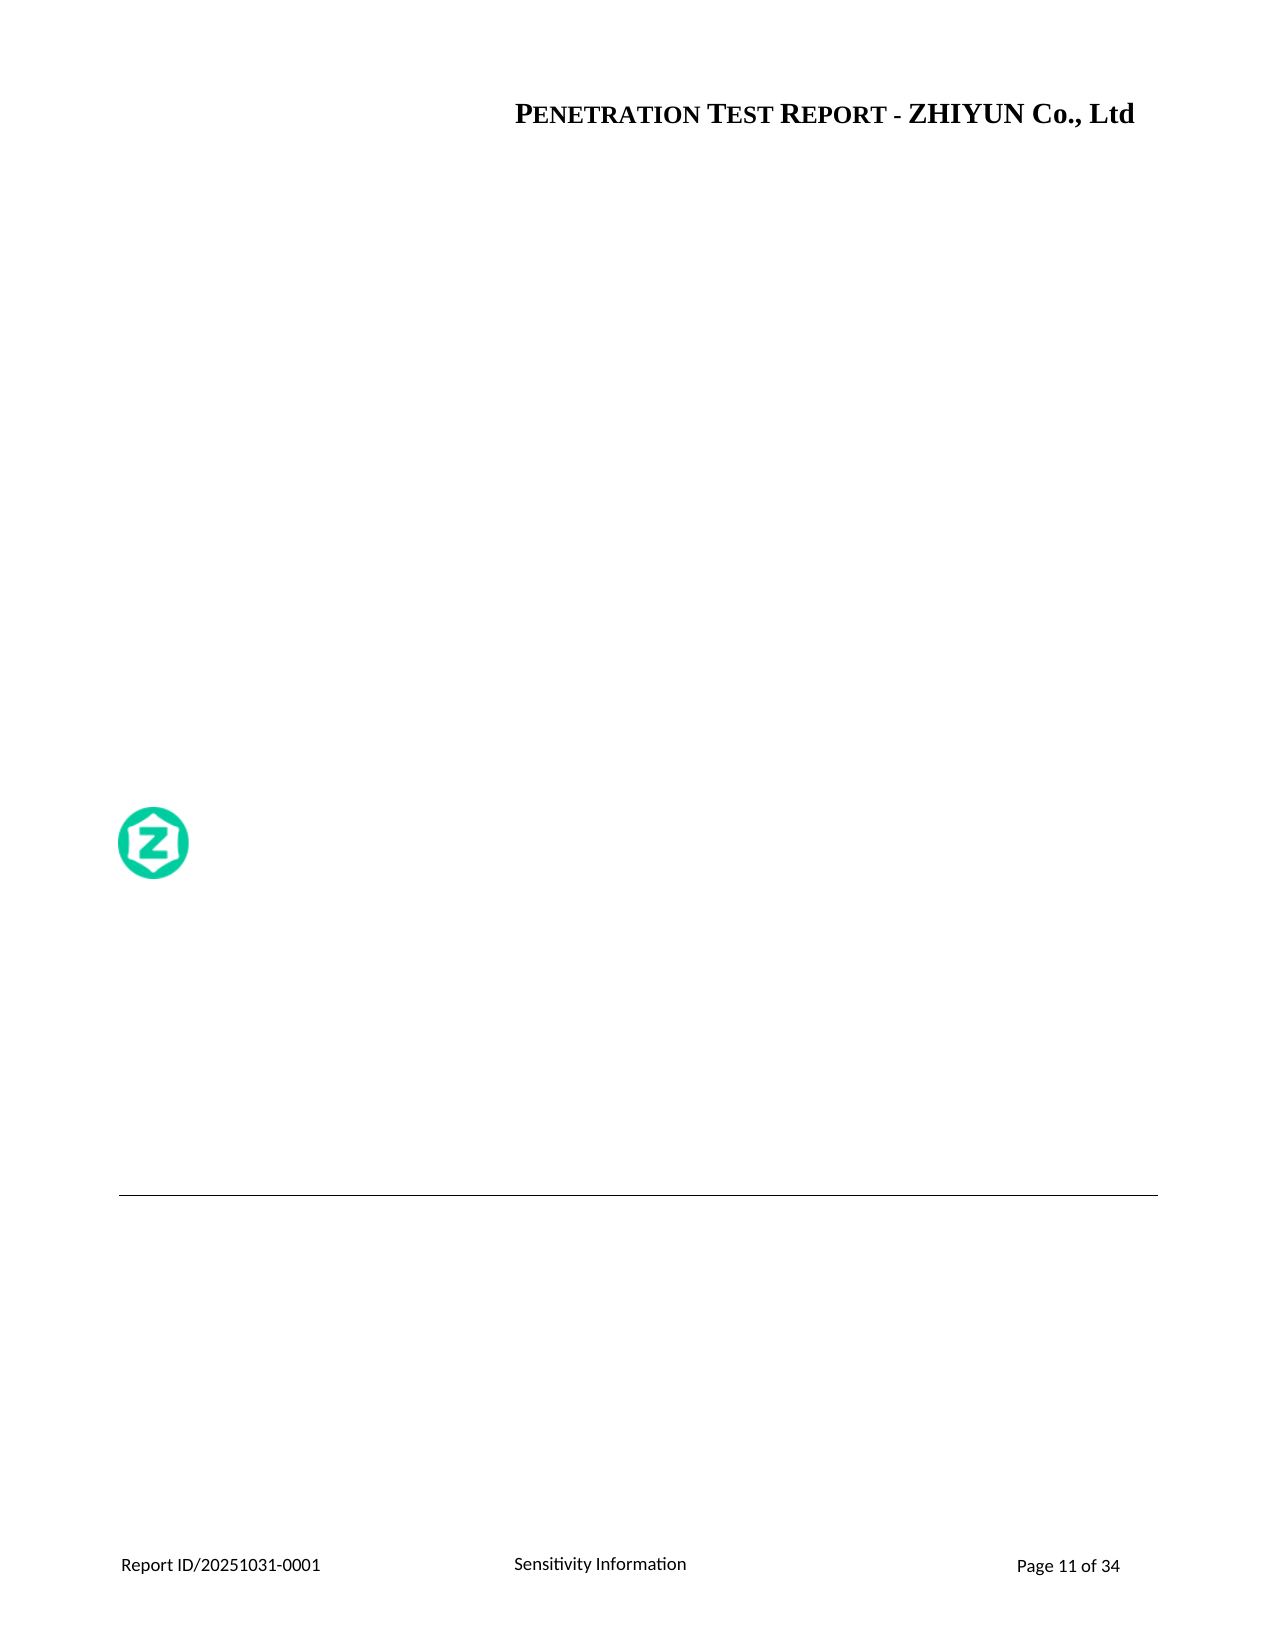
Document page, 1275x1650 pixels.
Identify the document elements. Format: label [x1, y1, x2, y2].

picture [118, 807, 189, 879]
